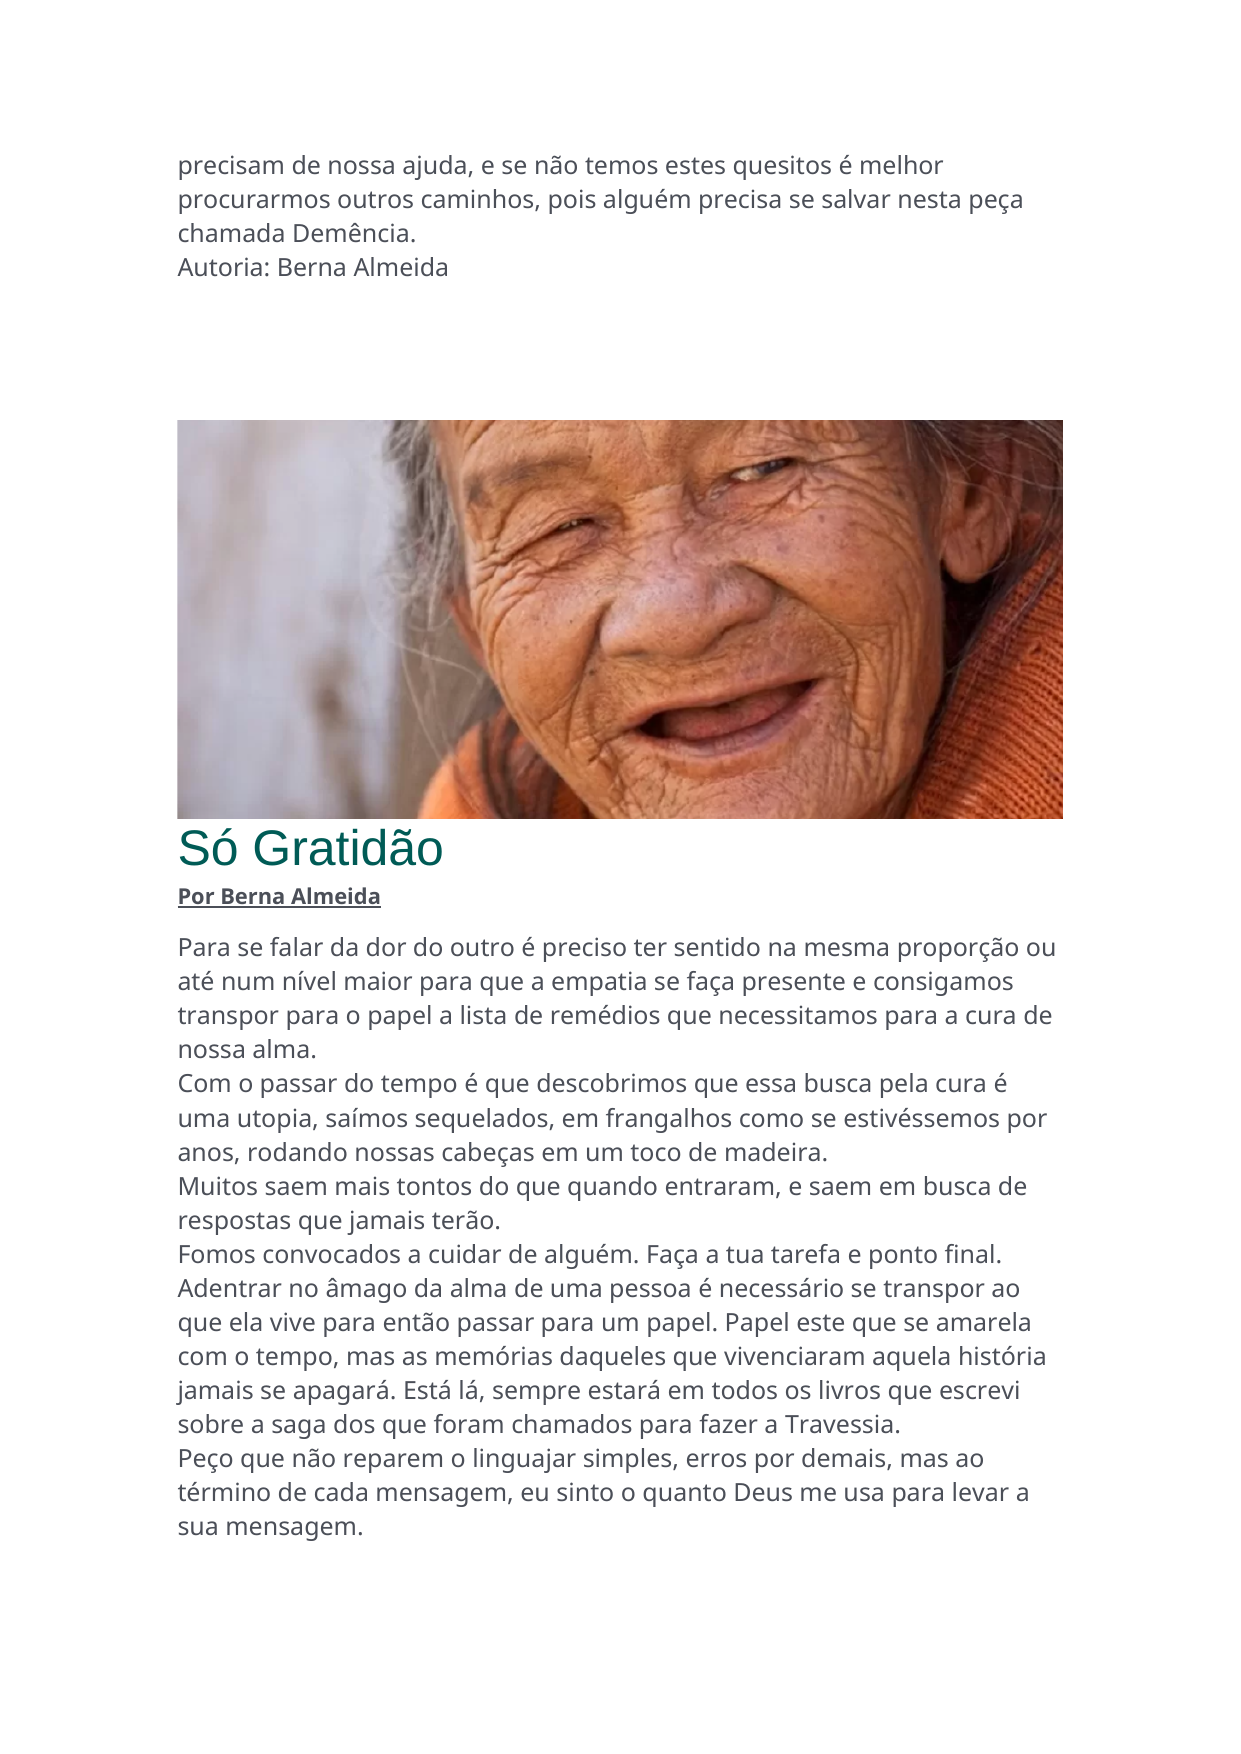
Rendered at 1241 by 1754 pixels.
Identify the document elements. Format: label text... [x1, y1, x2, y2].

text Muitos saem mais tontos do que quando entraram, e saem em busca de respostas que jamais terão. [177, 1168, 1063, 1236]
text Com o passar do tempo é que descobrimos que essa busca pela cura é uma utopia, saímos sequelados, em frangalhos como se estivéssemos por anos, rodando nossas cabeças em um toco de madeira. [177, 1066, 1063, 1168]
text Autoria: Berna Almeida [177, 250, 1063, 284]
picture [177, 420, 1063, 819]
text Peço que não reparem o linguajar simples, erros por demais, mas ao término de cada mensagem, eu sinto o quanto Deus me usa para levar a sua mensagem. [177, 1441, 1063, 1543]
subtitle Só Gratidão [177, 819, 1063, 876]
text Adentrar no âmago da alma de uma pessoa é necessário se transpor ao que ela vive para então passar para um papel. Papel este que se amarela com o tempo, mas as memórias daqueles que vivenciaram aquela história jamais se apagará. Está lá, sempre estará em todos os livros que escrevi sobre a saga dos que foram chamados para fazer a Travessia. [177, 1271, 1063, 1441]
text Fomos convocados a cuidar de alguém. Faça a tua tarefa e ponto final. [177, 1236, 1063, 1271]
text Para se falar da dor do outro é preciso ter sentido na mesma proporção ou até num nível maior para que a empatia se faça presente e consigamos transpor para o papel a lista de remédios que necessitamos para a cura de nossa alma. [177, 930, 1063, 1066]
text Por Berna Almeida [177, 881, 1063, 911]
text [177, 148, 1063, 250]
